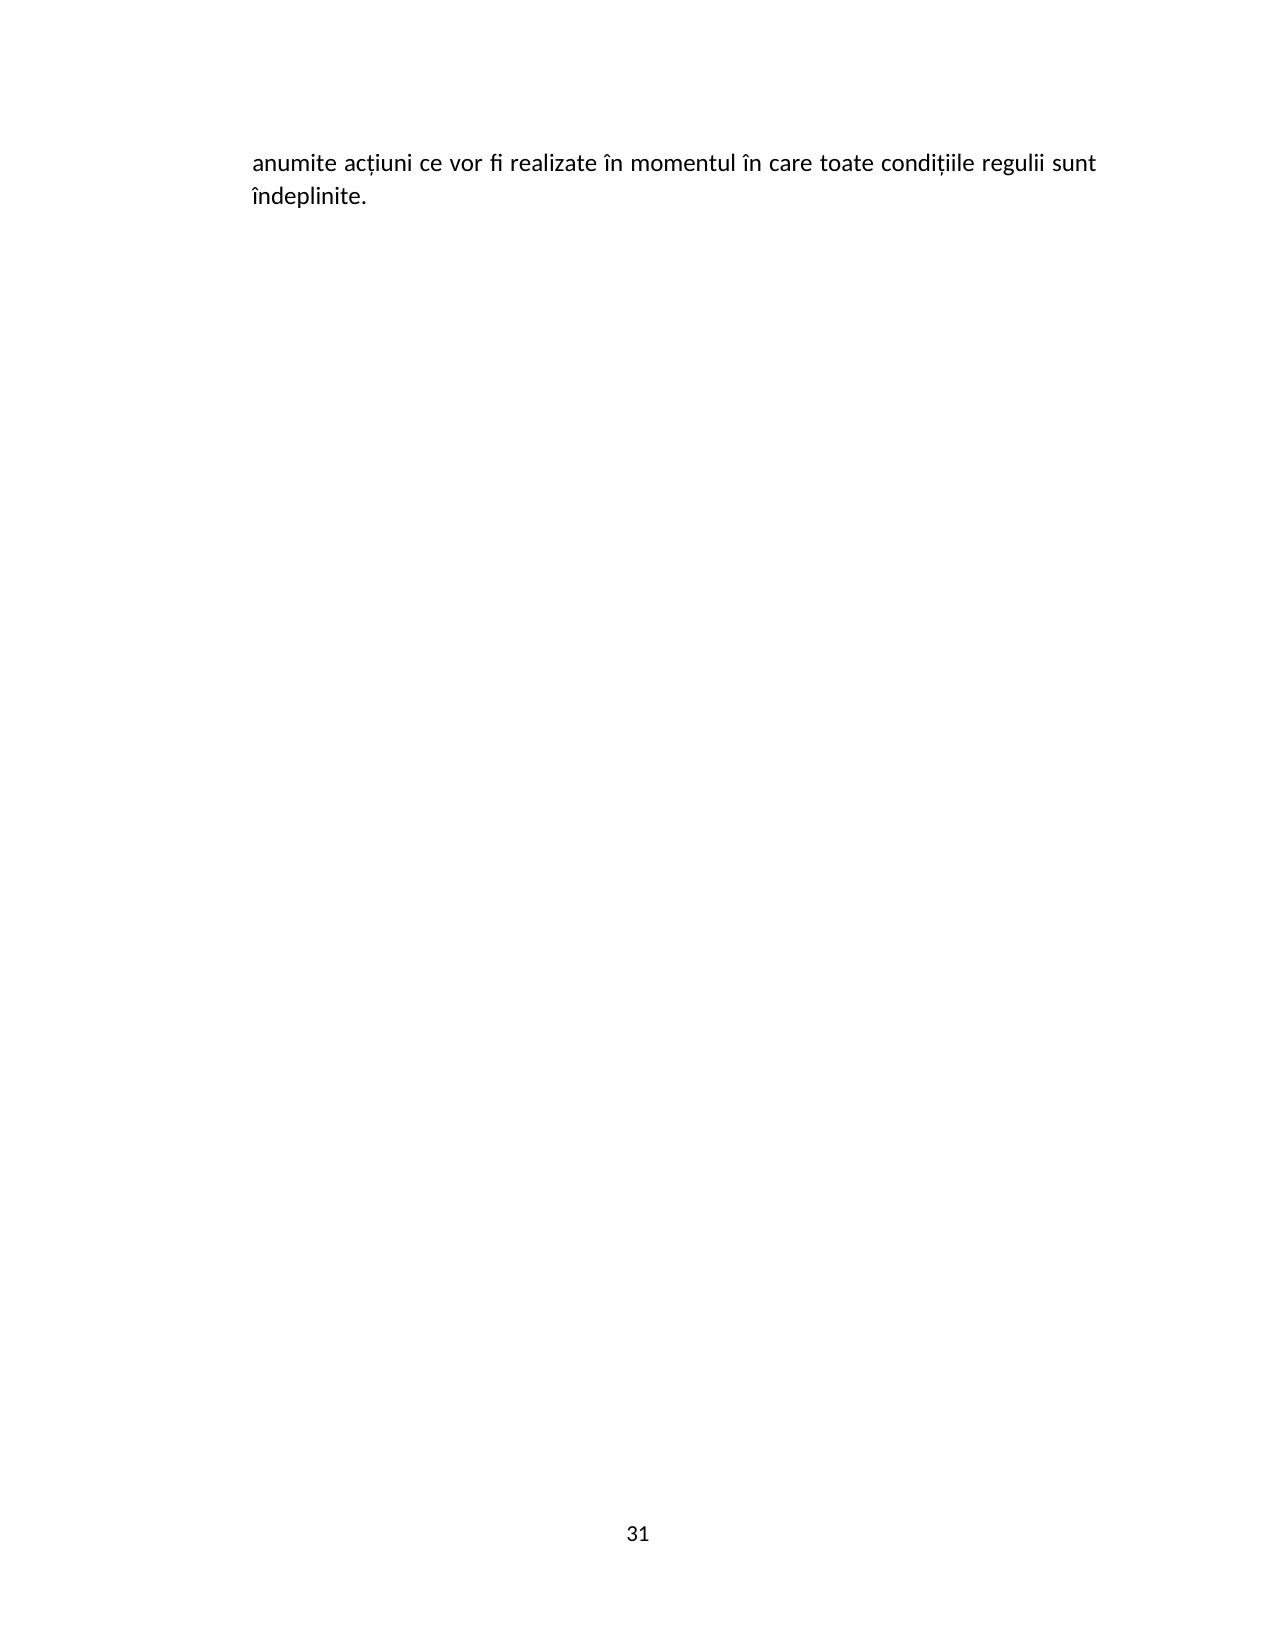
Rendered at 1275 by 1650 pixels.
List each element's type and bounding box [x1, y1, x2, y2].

text [252, 147, 1098, 210]
